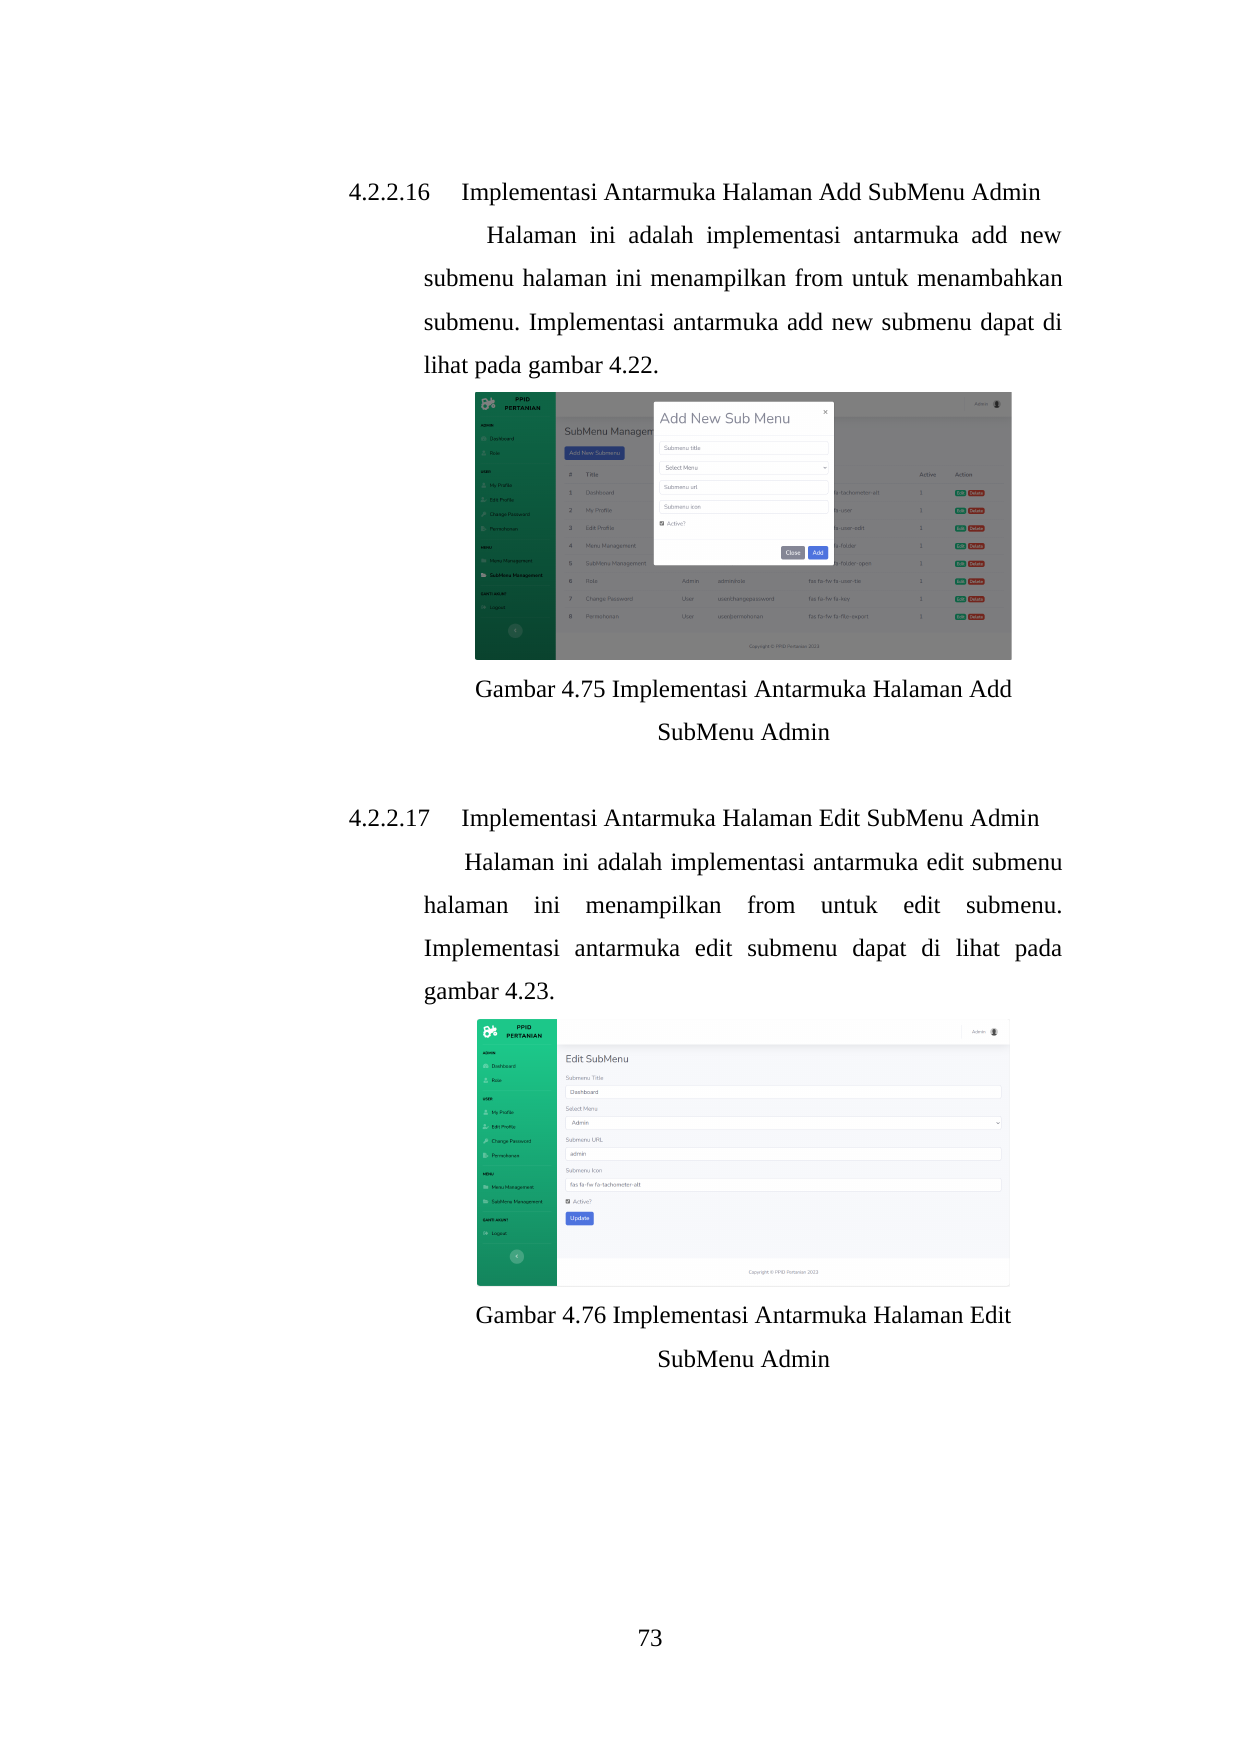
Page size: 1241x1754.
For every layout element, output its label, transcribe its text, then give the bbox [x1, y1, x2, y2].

list Halaman ini adalah implementasi antarmuka edit submenu halaman ini menampilkan from untuk edit submenu. Implementasi antarmuka edit submenu dapat di lihat pada gambar 4.23. [424, 847, 1063, 1005]
picture [475, 392, 1012, 660]
list Implementasi Antarmuka Halaman Edit SubMenu Admin [349, 803, 1063, 832]
list Implementasi Antarmuka Halaman Add SubMenu Admin [349, 177, 1063, 206]
list Halaman ini adalah implementasi antarmuka add new submenu halaman ini menampilkan from untuk menambahkan submenu. Implementasi antarmuka add new submenu dapat di lihat pada gambar 4.22. [424, 220, 1063, 378]
picture [477, 1019, 1010, 1287]
